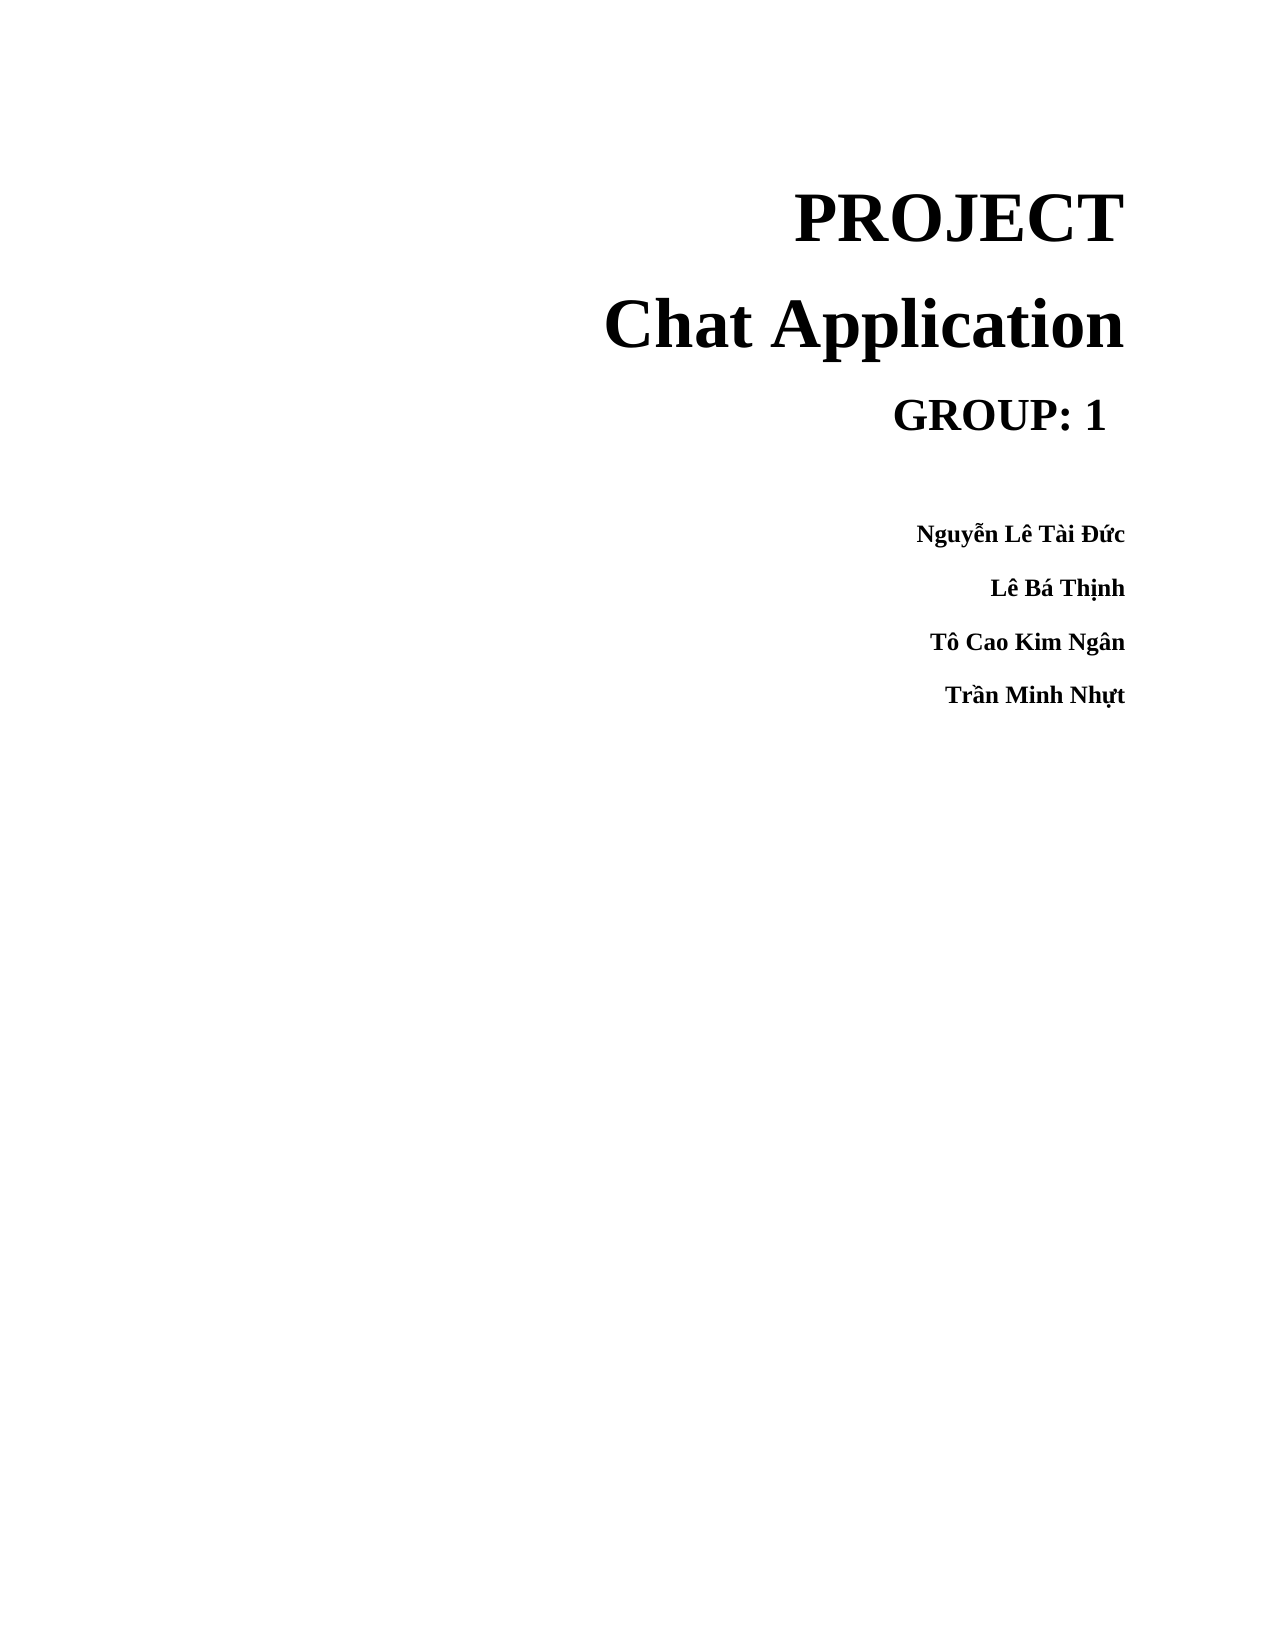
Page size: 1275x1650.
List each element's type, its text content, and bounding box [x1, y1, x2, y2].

text Tô Cao Kim Ngân [431, 627, 1125, 656]
text Trần Minh Nhựt [431, 681, 1125, 709]
text Chat Application [150, 281, 1125, 363]
text PROJECT [150, 175, 1125, 256]
text Lê Bá Thịnh [431, 573, 1125, 602]
text Nguyễn Lê Tài Đức [431, 519, 1125, 548]
text GROUP: 1 [150, 388, 1125, 441]
